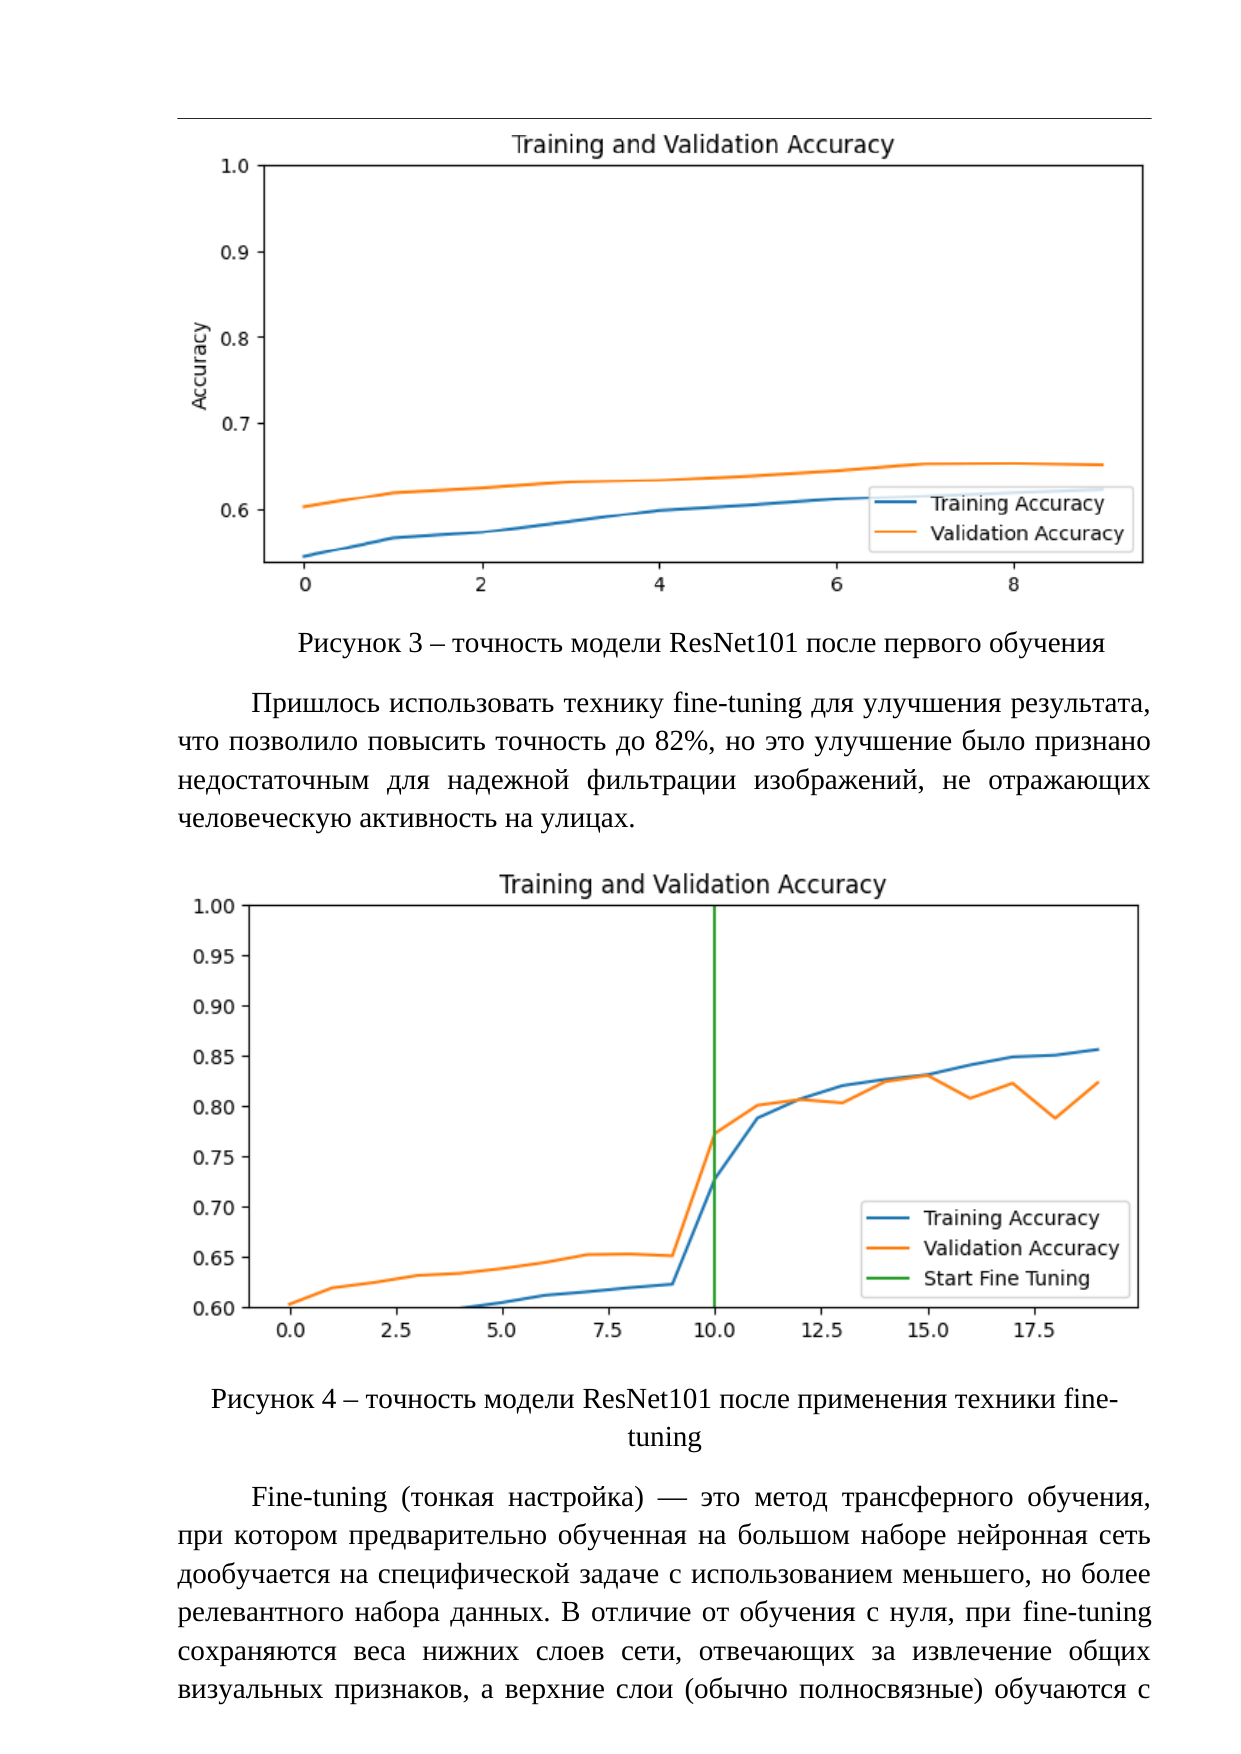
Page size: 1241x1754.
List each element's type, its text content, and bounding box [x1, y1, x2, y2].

text Рисунок 3 – точность модели ResNet101 после первого обучения [177, 626, 1152, 659]
text Рисунок 4 – точность модели ResNet101 после применения техники fine-tuning [177, 1381, 1152, 1453]
picture [177, 860, 1152, 1356]
picture [177, 118, 1152, 601]
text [177, 1479, 1152, 1705]
text Пришлось использовать технику fine-tuning для улучшения результата, что позволило повысить точность до 82%, но это улучшение было признано недостаточным для надежной фильтрации изображений, не отражающих человеческую активность на улицах. [177, 685, 1152, 834]
